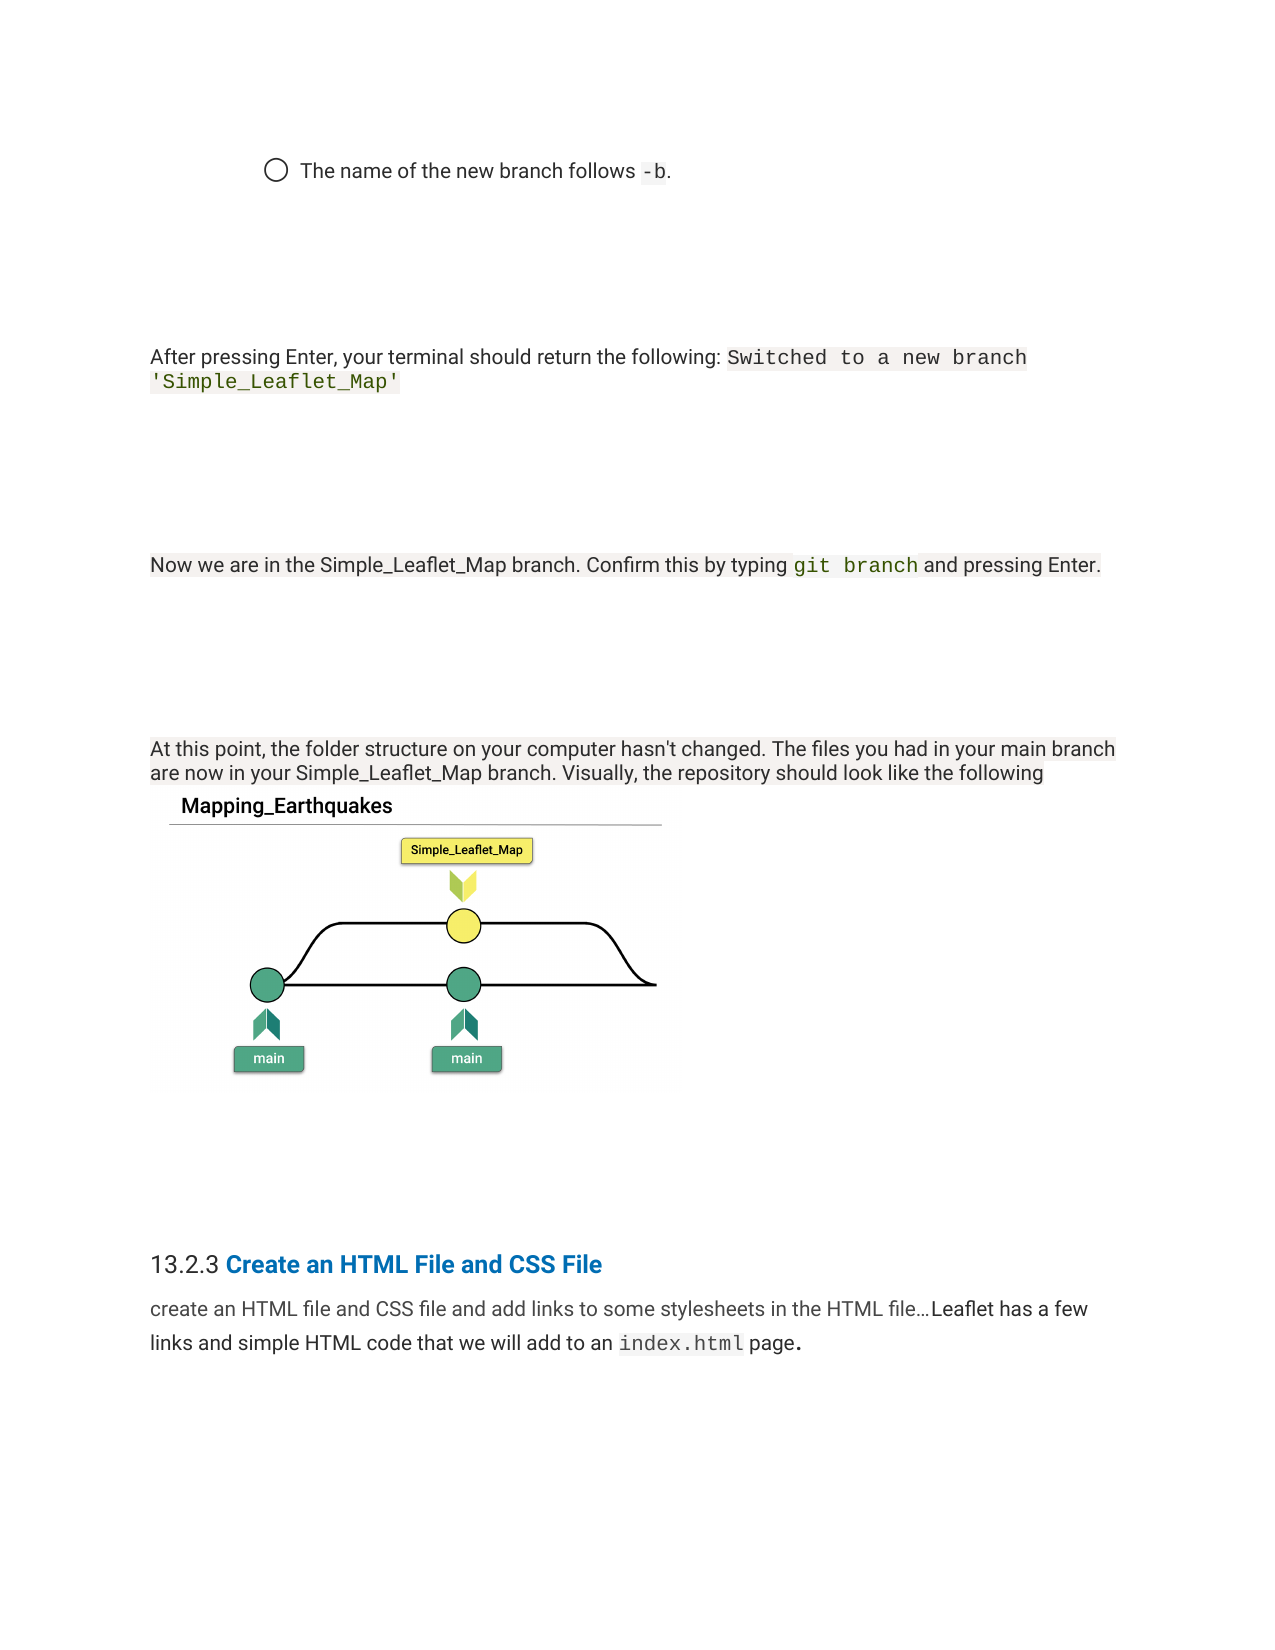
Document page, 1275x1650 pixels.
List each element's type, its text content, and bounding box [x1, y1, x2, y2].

text After pressing Enter, your terminal should return the following: Switched to a new branch 'Simple_Leaflet_Map' [150, 345, 1125, 394]
text At this point, the folder structure on your computer hasn't changed. The files you had in your main branch are now in your Simple_Leaflet_Map branch. Visually, the repository should look like the following [682, 737, 1125, 1092]
text create an HTML file and CSS file and add links to some stylesheets in the HTML file…Leaflet has a few links and simple HTML code that we will add to an index.html page. [150, 1321, 795, 1358]
picture [150, 785, 682, 1093]
text create an HTML file and CSS file and add links to some stylesheets in the HTML file…Leaflet has a few links and simple HTML code that we will add to an index.html page. [803, 1297, 1125, 1358]
text 13.2.3 Create an HTML File and CSS File [150, 1251, 1125, 1280]
list The name of the new branch follows -b. [262, 150, 1125, 187]
